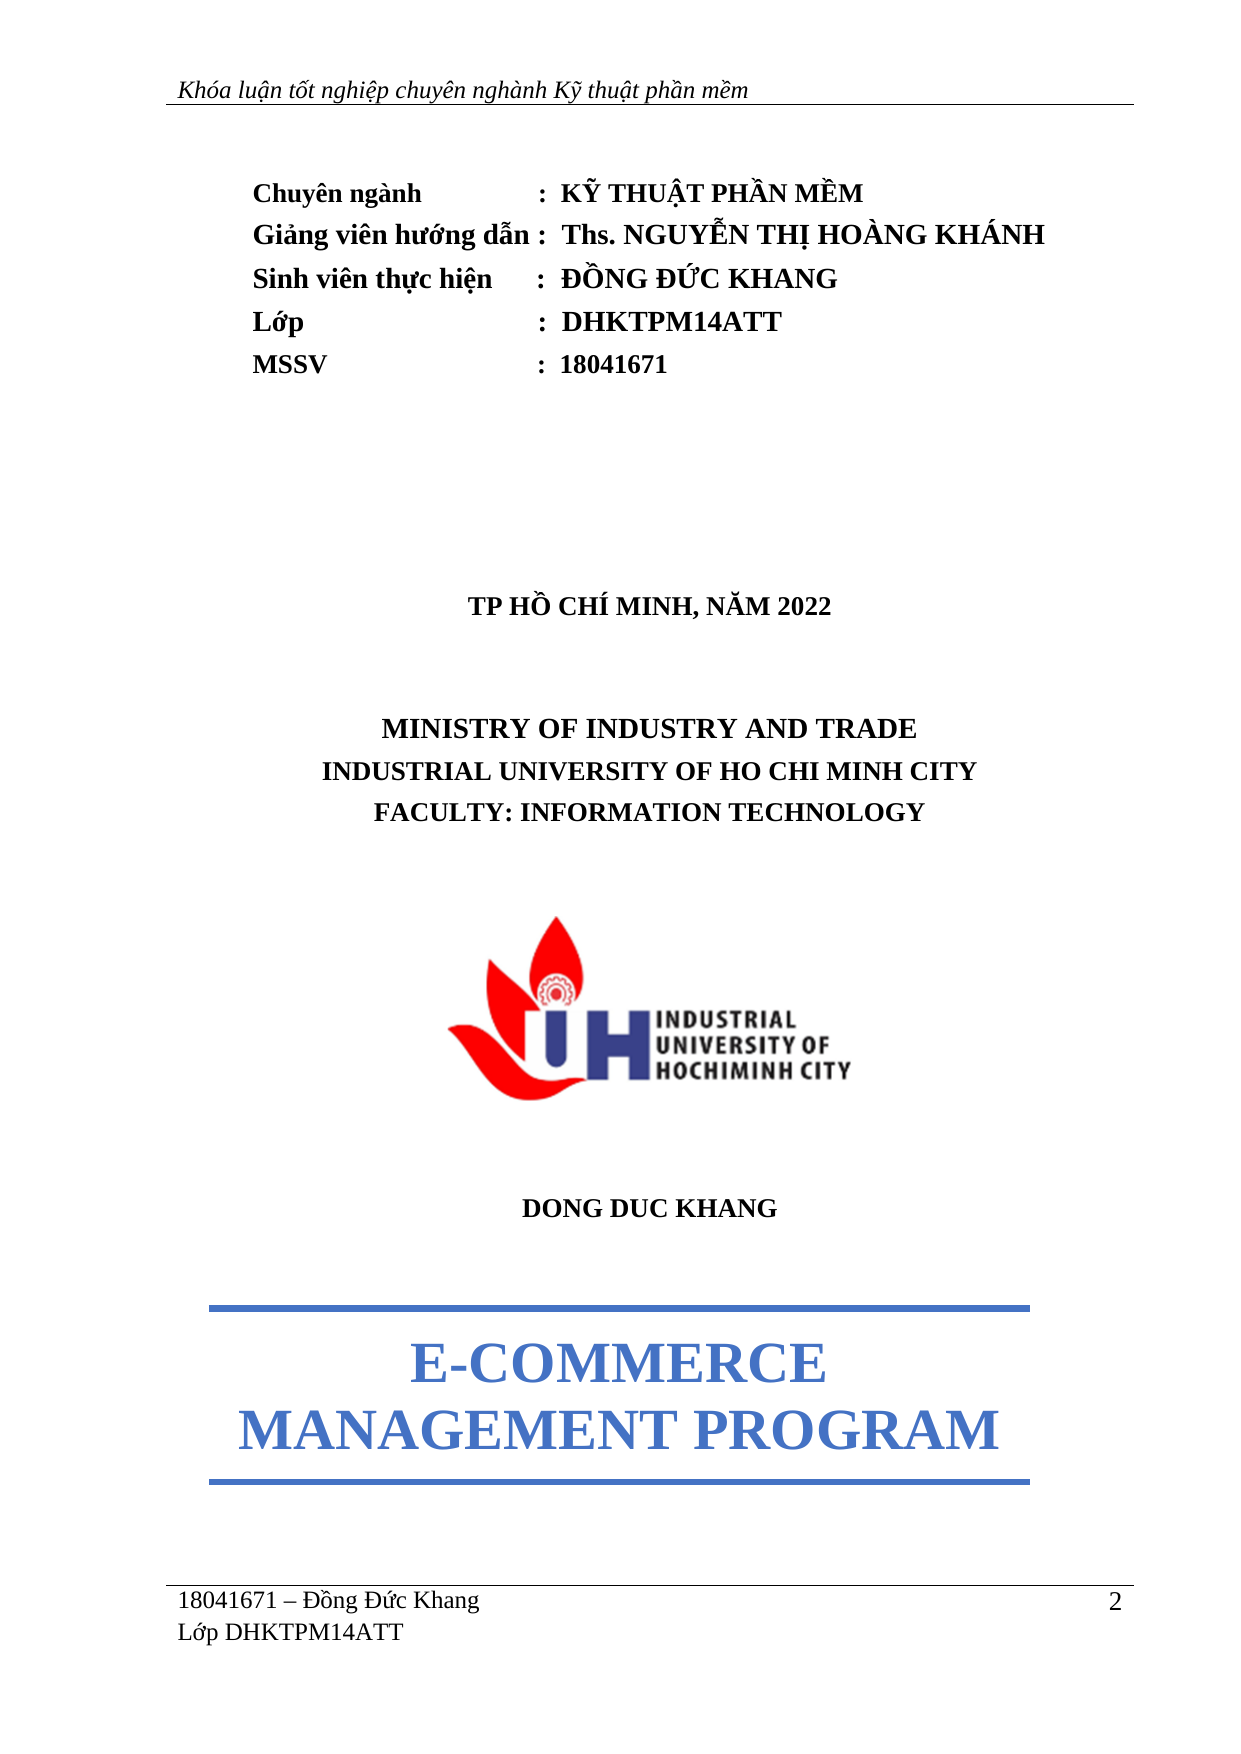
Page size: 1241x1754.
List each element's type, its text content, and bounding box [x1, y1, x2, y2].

text MINISTRY OF INDUSTRY AND TRADE [177, 712, 1122, 745]
text FACULTY: INFORMATION TECHNOLOGY [177, 796, 1122, 827]
text Lớp : DHKTPM14ATT [252, 304, 1122, 338]
text TP HỒ CHÍ MINH, NĂM 2022 [177, 590, 1122, 622]
text MSSV : 18041671 [252, 348, 1122, 379]
text DONG DUC KHANG [177, 1192, 1122, 1223]
picture [447, 916, 852, 1102]
text Sinh viên thực hiện : ĐỒNG ĐỨC KHANG [177, 261, 1122, 294]
text Giảng viên hướng dẫn : Ths. NGUYỄN THỊ HOÀNG KHÁNH [252, 217, 1122, 251]
text INDUSTRIAL UNIVERSITY OF HO CHI MINH CITY [177, 755, 1122, 786]
text Chuyên ngành : KỸ THUẬT PHẦN MỀM [177, 177, 1122, 208]
